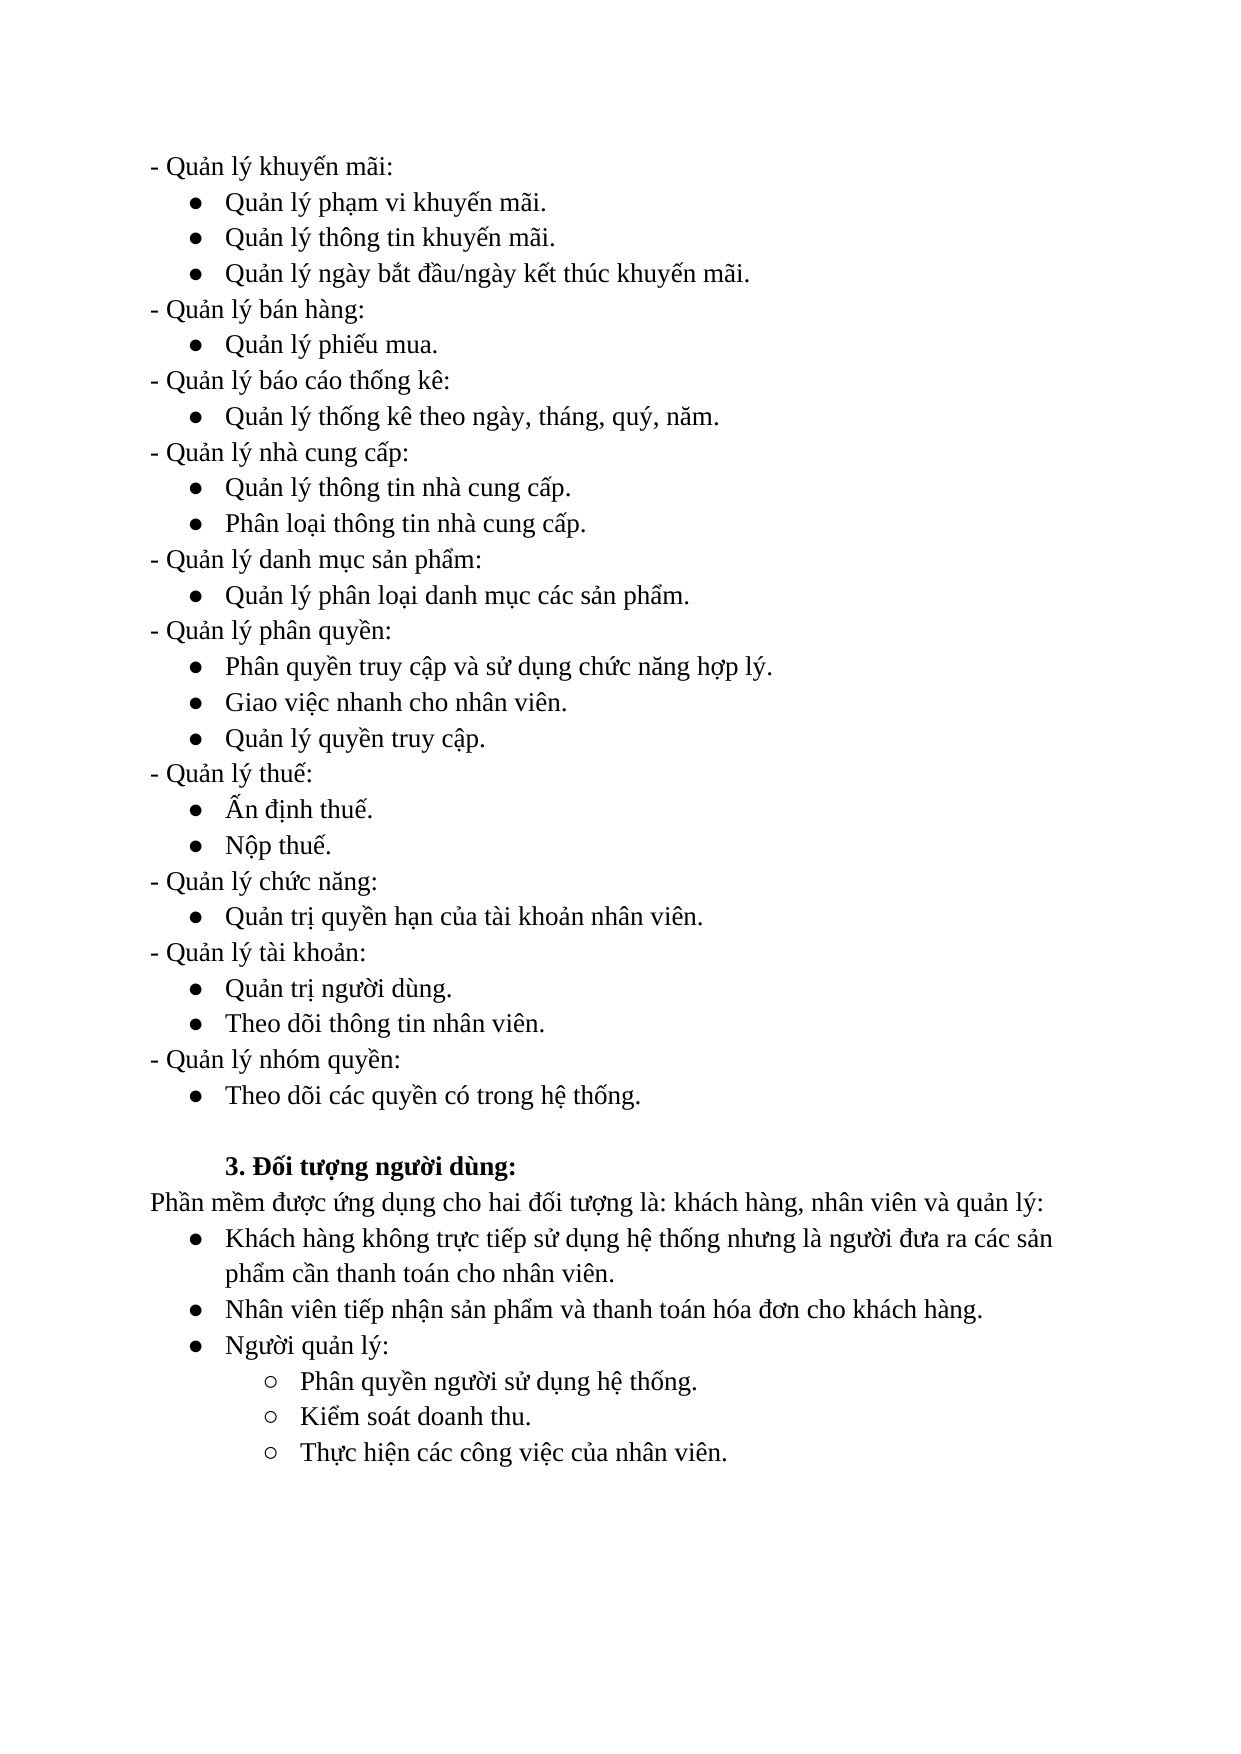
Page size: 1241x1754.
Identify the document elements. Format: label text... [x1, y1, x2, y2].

list Quản lý phiếu mua. [187, 329, 1090, 360]
list Theo dõi các quyền có trong hệ thống. [187, 1079, 1090, 1110]
text - Quản lý danh mục sản phẩm: [150, 543, 1090, 574]
text - Quản lý nhà cung cấp: [150, 436, 1090, 467]
list Ấn định thuế. [187, 793, 1090, 824]
list Thực hiện các công việc của nhân viên. [262, 1436, 1090, 1467]
list Phân quyền truy cập và sử dụng chức năng hợp lý. [187, 650, 1090, 681]
list Nộp thuế. [187, 829, 1090, 860]
list Quản lý phạm vi khuyến mãi. [187, 186, 1090, 217]
list Quản lý quyền truy cập. [187, 722, 1090, 753]
list Quản trị quyền hạn của tài khoản nhân viên. [187, 900, 1090, 931]
text - Quản lý báo cáo thống kê: [150, 364, 1090, 396]
list Quản lý thông tin nhà cung cấp. [187, 472, 1090, 503]
list Quản lý thông tin khuyến mãi. [187, 221, 1090, 253]
list Quản lý phân loại danh mục các sản phẩm. [187, 579, 1090, 610]
text - Quản lý chức năng: [150, 864, 1090, 896]
list Phân quyền người sử dụng hệ thống. [262, 1365, 1090, 1396]
text - Quản lý khuyến mãi: [150, 150, 1090, 181]
list Quản lý thống kê theo ngày, tháng, quý, năm. [187, 400, 1090, 431]
text - Quản lý tài khoản: [150, 936, 1090, 967]
text - Quản lý nhóm quyền: [150, 1043, 1090, 1074]
subtitle 3. Đối tượng người dùng: [150, 1150, 1090, 1182]
list Khách hàng không trực tiếp sử dụng hệ thống nhưng là người đưa ra các sản phẩm cần thanh toán cho nhân viên. [187, 1222, 1090, 1289]
list Quản trị người dùng. [187, 972, 1090, 1003]
list Phân loại thông tin nhà cung cấp. [187, 507, 1090, 538]
text - Quản lý bán hàng: [150, 293, 1090, 324]
list Kiểm soát doanh thu. [262, 1401, 1090, 1432]
text - Quản lý phân quyền: [150, 614, 1090, 646]
list Theo dõi thông tin nhân viên. [187, 1007, 1090, 1039]
list Người quản lý: [187, 1329, 1090, 1360]
text Phần mềm được ứng dụng cho hai đối tượng là: khách hàng, nhân viên và quản lý: [150, 1186, 1090, 1217]
text - Quản lý thuế: [150, 757, 1090, 788]
list Giao việc nhanh cho nhân viên. [187, 686, 1090, 717]
list Quản lý ngày bắt đầu/ngày kết thúc khuyến mãi. [187, 257, 1090, 288]
list Nhân viên tiếp nhận sản phẩm và thanh toán hóa đơn cho khách hàng. [187, 1293, 1090, 1324]
